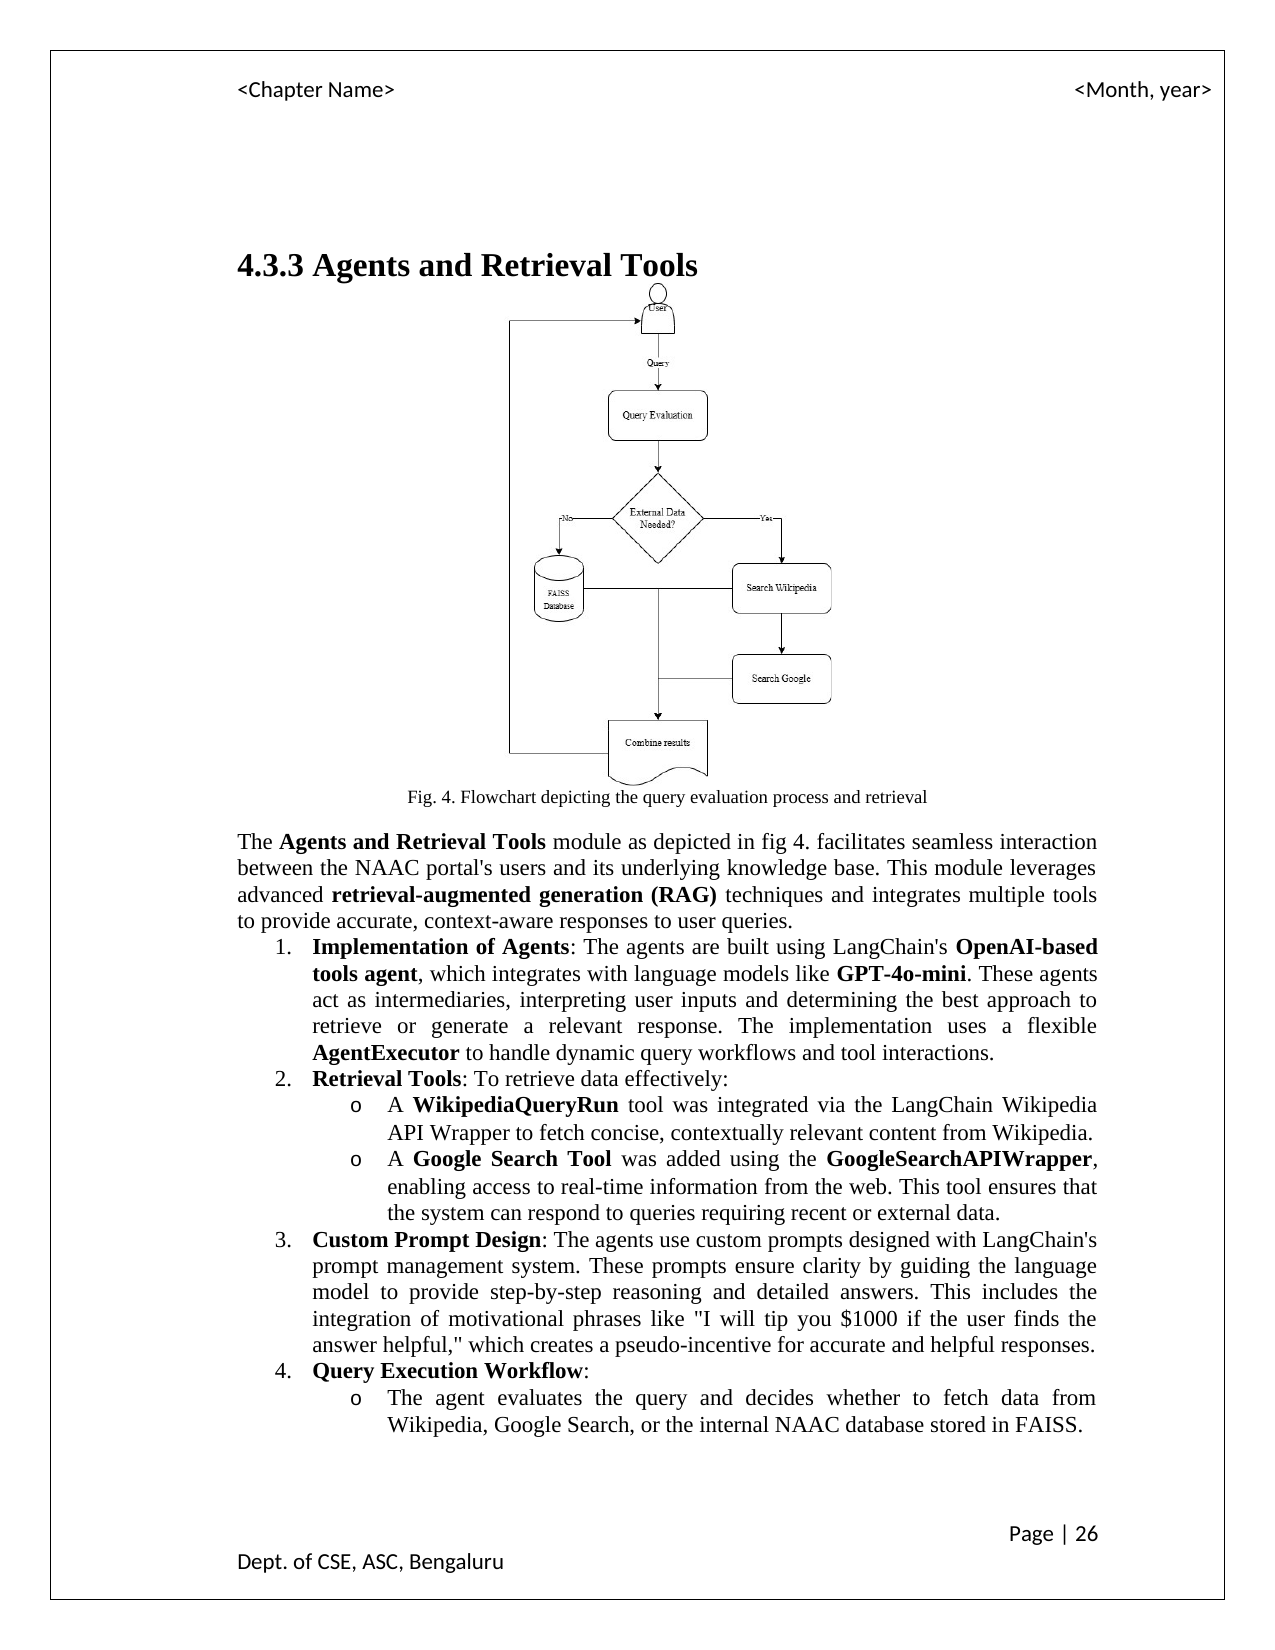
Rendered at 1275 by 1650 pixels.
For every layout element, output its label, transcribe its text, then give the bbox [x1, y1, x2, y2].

text 4.3.3 Agents and Retrieval Tools [237, 245, 1098, 284]
list A WikipediaQueryRun tool was integrated via the LangChain Wikipedia API Wrapper to fetch concise, contextually relevant content from Wikipedia. [349, 1091, 1098, 1145]
list Implementation of Agents: The agents are built using LangChain's OpenAI-based tools agent, which integrates with language models like GPT-4o-mini. These agents act as intermediaries, interpreting user inputs and determining the best approach to retrieve or generate a relevant response. The implementation uses a flexible AgentExecutor to handle dynamic query workflows and tool interactions. [274, 933, 1098, 1065]
picture [503, 283, 832, 786]
list Custom Prompt Design: The agents use custom prompts designed with LangChain's prompt management system. These prompts ensure clarity by guiding the language model to provide step-by-step reasoning and detailed answers. This includes the integration of motivational phrases like "I will tip you $1000 if the user finds the answer helpful," which creates a pseudo-incentive for accurate and helpful responses. [274, 1226, 1098, 1357]
list A Google Search Tool was added using the GoogleSearchAPIWrapper, enabling access to real-time information from the web. This tool ensures that the system can respond to queries requiring recent or external data. [349, 1145, 1098, 1226]
list Retrieval Tools: To retrieve data effectively: [274, 1065, 1098, 1091]
text The Agents and Retrieval Tools module as depicted in fig 4. facilitates seamless interaction between the NAAC portal's users and its underlying knowledge base. This module leverages advanced retrieval-augmented generation (RAG) techniques and integrates multiple tools to provide accurate, context-aware responses to user queries. [237, 828, 1098, 933]
list The agent evaluates the query and decides whether to fetch data from Wikipedia, Google Search, or the internal NAAC database stored in FAISS. [349, 1384, 1098, 1438]
text Fig. 4. Flowchart depicting the query evaluation process and retrieval [237, 786, 1098, 807]
list Query Execution Workflow: [274, 1357, 1098, 1384]
